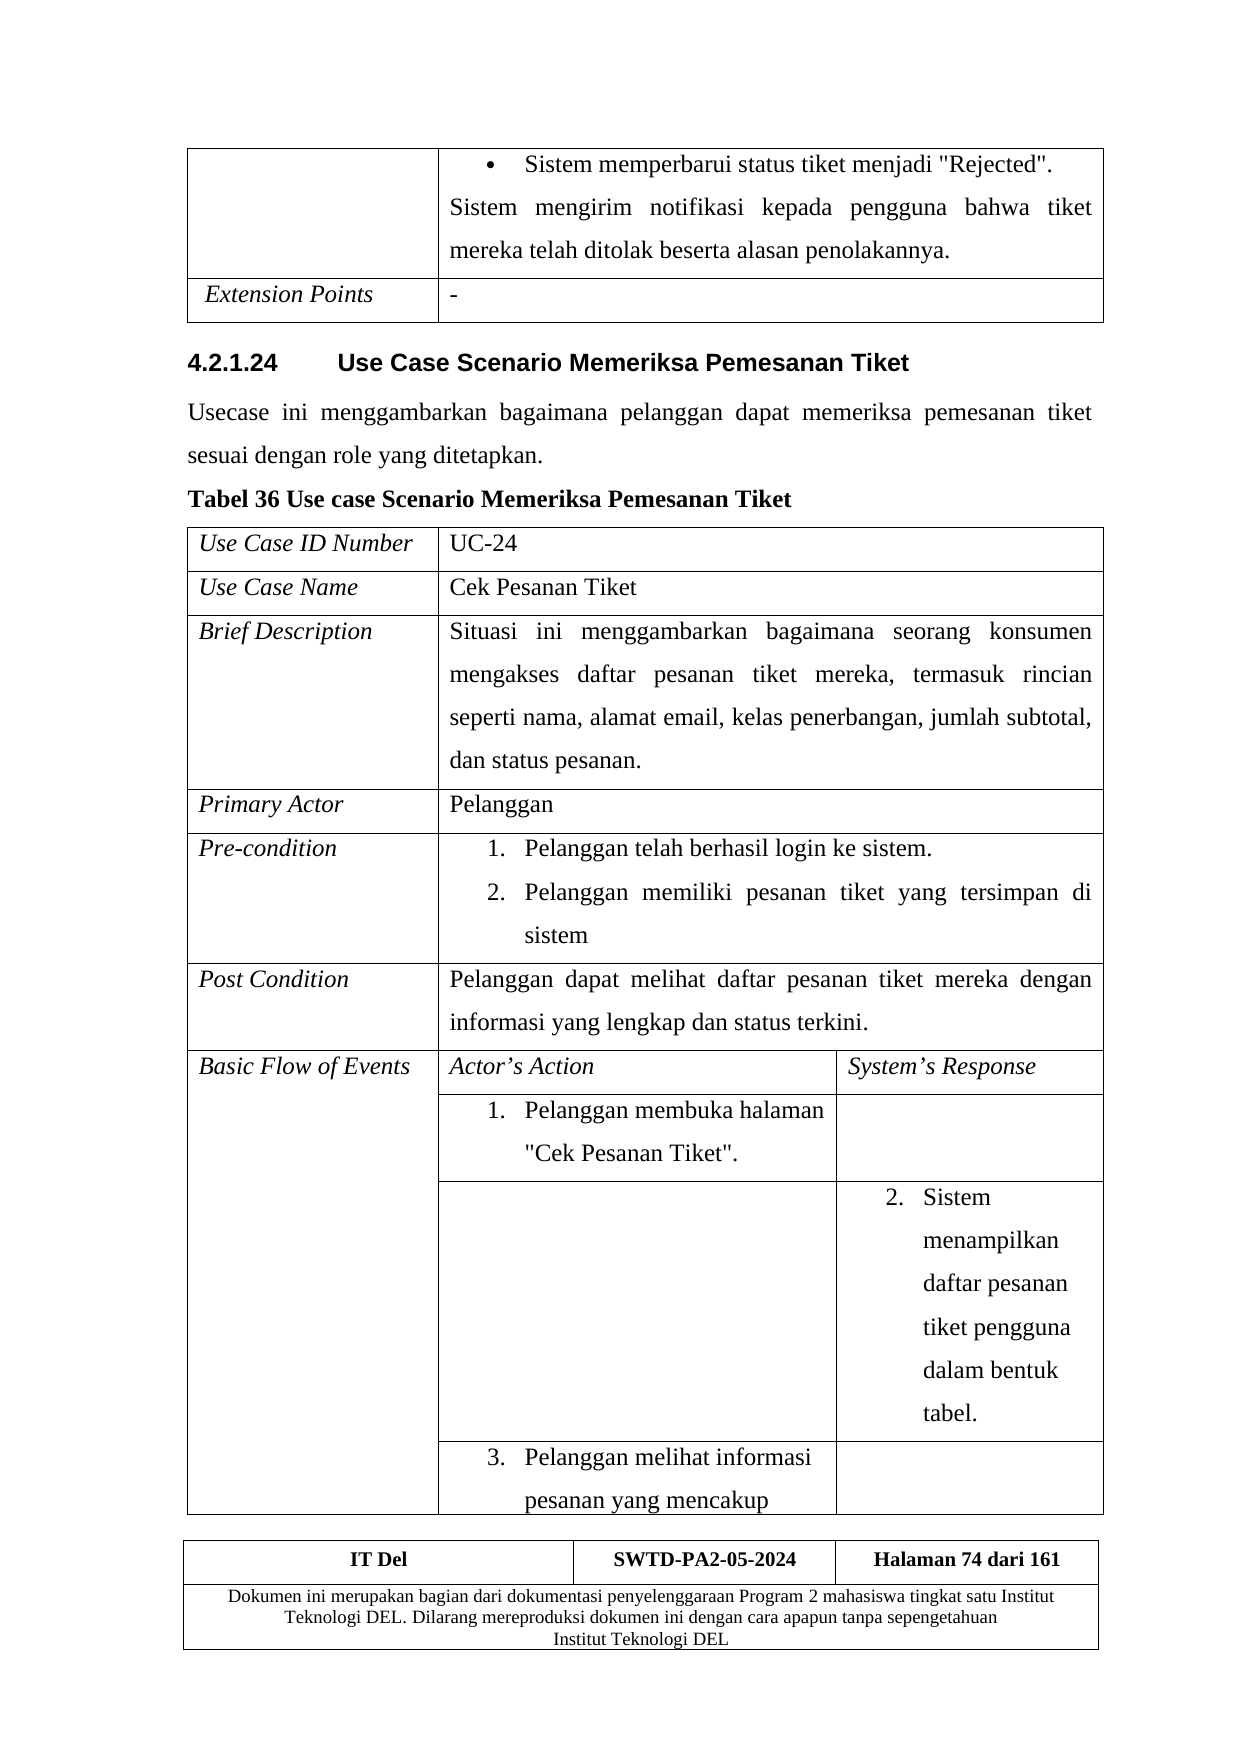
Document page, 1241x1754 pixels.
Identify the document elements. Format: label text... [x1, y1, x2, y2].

table_cell [837, 1095, 1103, 1181]
table_cell System’s Response [837, 1051, 1103, 1094]
table_header UC-24 [439, 528, 1103, 571]
table_cell [837, 1442, 1103, 1514]
table_cell Use Case Name [188, 572, 438, 615]
table_cell Pelanggan telah berhasil login ke sistem. Pelanggan memiliki pesanan tiket yang tersimpan di sistem [439, 834, 1103, 963]
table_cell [439, 149, 1103, 278]
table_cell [439, 1442, 836, 1514]
table_header Use Case ID Number [188, 528, 438, 571]
table_cell Extension Points [188, 279, 438, 322]
table_cell Situasi ini menggambarkan bagaimana seorang konsumen mengakses daftar pesanan tiket mereka, termasuk rincian seperti nama, alamat email, kelas penerbangan, jumlah subtotal, dan status pesanan. [439, 616, 1103, 788]
text Usecase ini menggambarkan bagaimana pelanggan dapat memeriksa pemesanan tiket sesuai dengan role yang ditetapkan. [187, 397, 1092, 469]
table_cell [439, 1182, 836, 1441]
table_cell Sistem menampilkan daftar pesanan tiket pengguna dalam bentuk tabel. [837, 1182, 1103, 1441]
table_cell Pelanggan [439, 790, 1103, 832]
subtitle Use Case Scenario Memeriksa Pemesanan Tiket [187, 348, 1092, 377]
table_cell Pelanggan dapat melihat daftar pesanan tiket mereka dengan informasi yang lengkap dan status terkini. [439, 964, 1103, 1050]
text Tabel 36 Use case Scenario Memeriksa Pemesanan Tiket [187, 484, 1092, 512]
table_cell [188, 149, 438, 278]
table_cell Pre-condition [188, 834, 438, 963]
table_cell Brief Description [188, 616, 438, 788]
table_cell [837, 279, 1103, 322]
table_cell Pelanggan membuka halaman "Cek Pesanan Tiket". [439, 1095, 836, 1181]
table_cell - [439, 279, 837, 322]
table_cell Actor’s Action [439, 1051, 836, 1094]
table_cell [188, 1441, 438, 1514]
table_cell Basic Flow of Events [188, 1051, 438, 1441]
table_cell Cek Pesanan Tiket [439, 572, 1103, 615]
table_cell Primary Actor [188, 790, 438, 832]
table_cell Post Condition [188, 964, 438, 1050]
